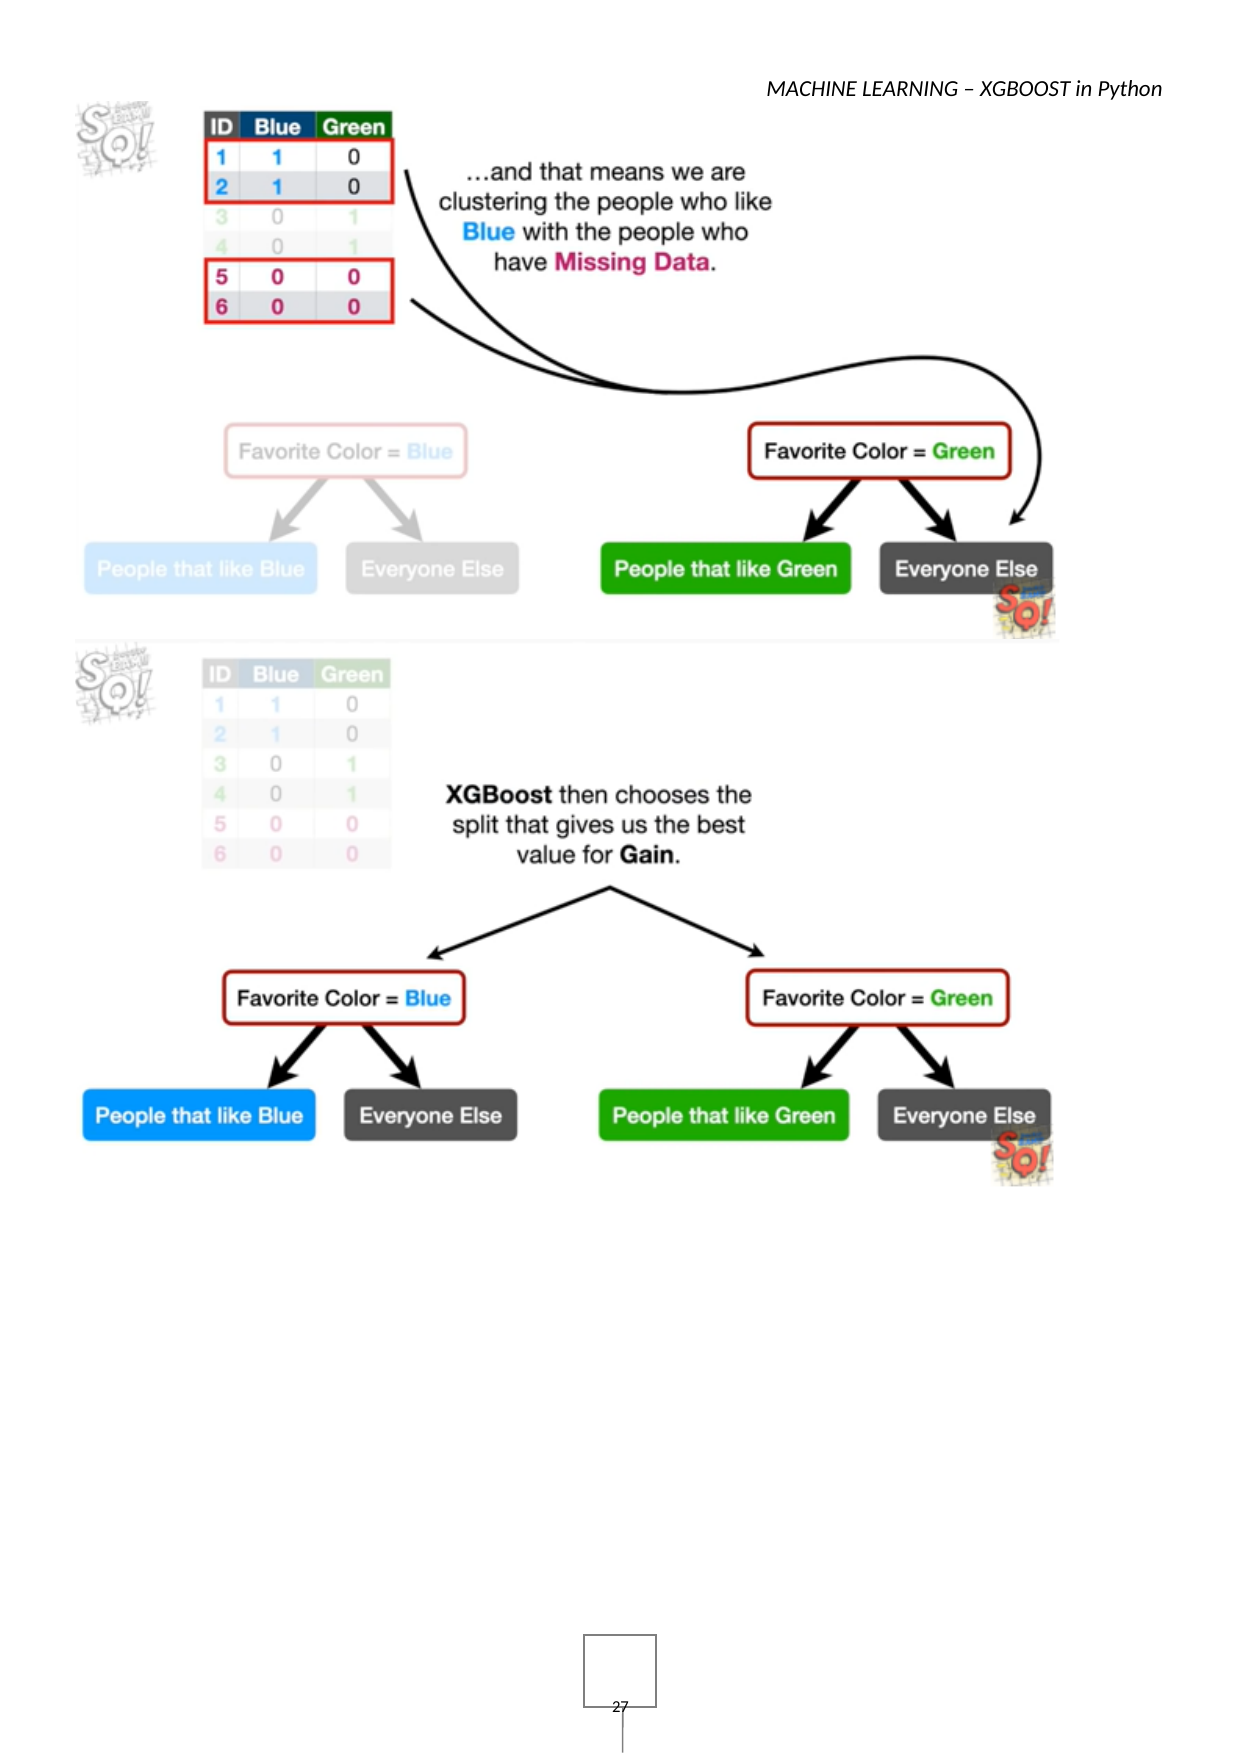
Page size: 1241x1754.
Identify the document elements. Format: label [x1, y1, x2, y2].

picture [75, 101, 1062, 1196]
